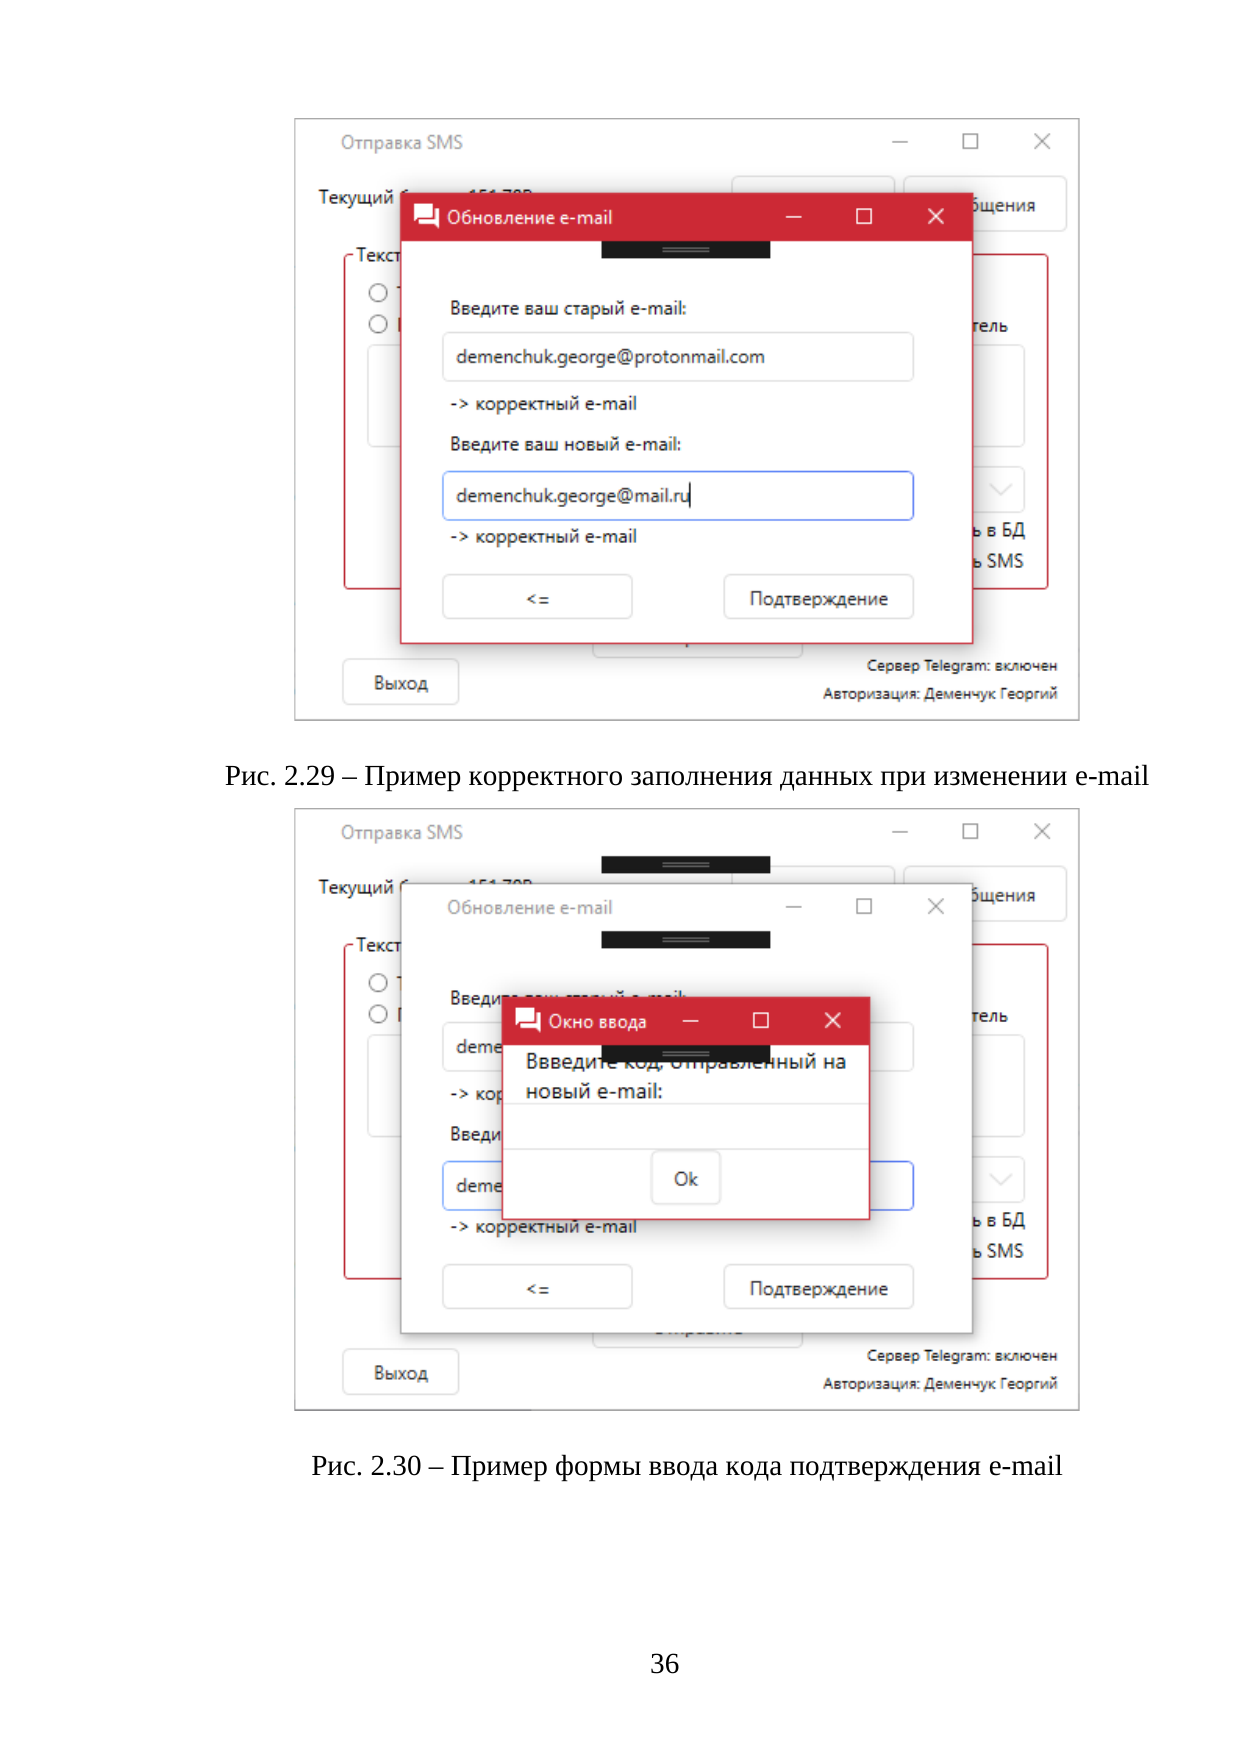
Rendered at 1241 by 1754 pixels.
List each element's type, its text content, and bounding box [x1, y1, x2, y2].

picture [294, 118, 1080, 721]
picture [294, 808, 1080, 1411]
text Рис. 2.30 – Пример формы ввода кода подтверждения e-mail [222, 1448, 1152, 1481]
